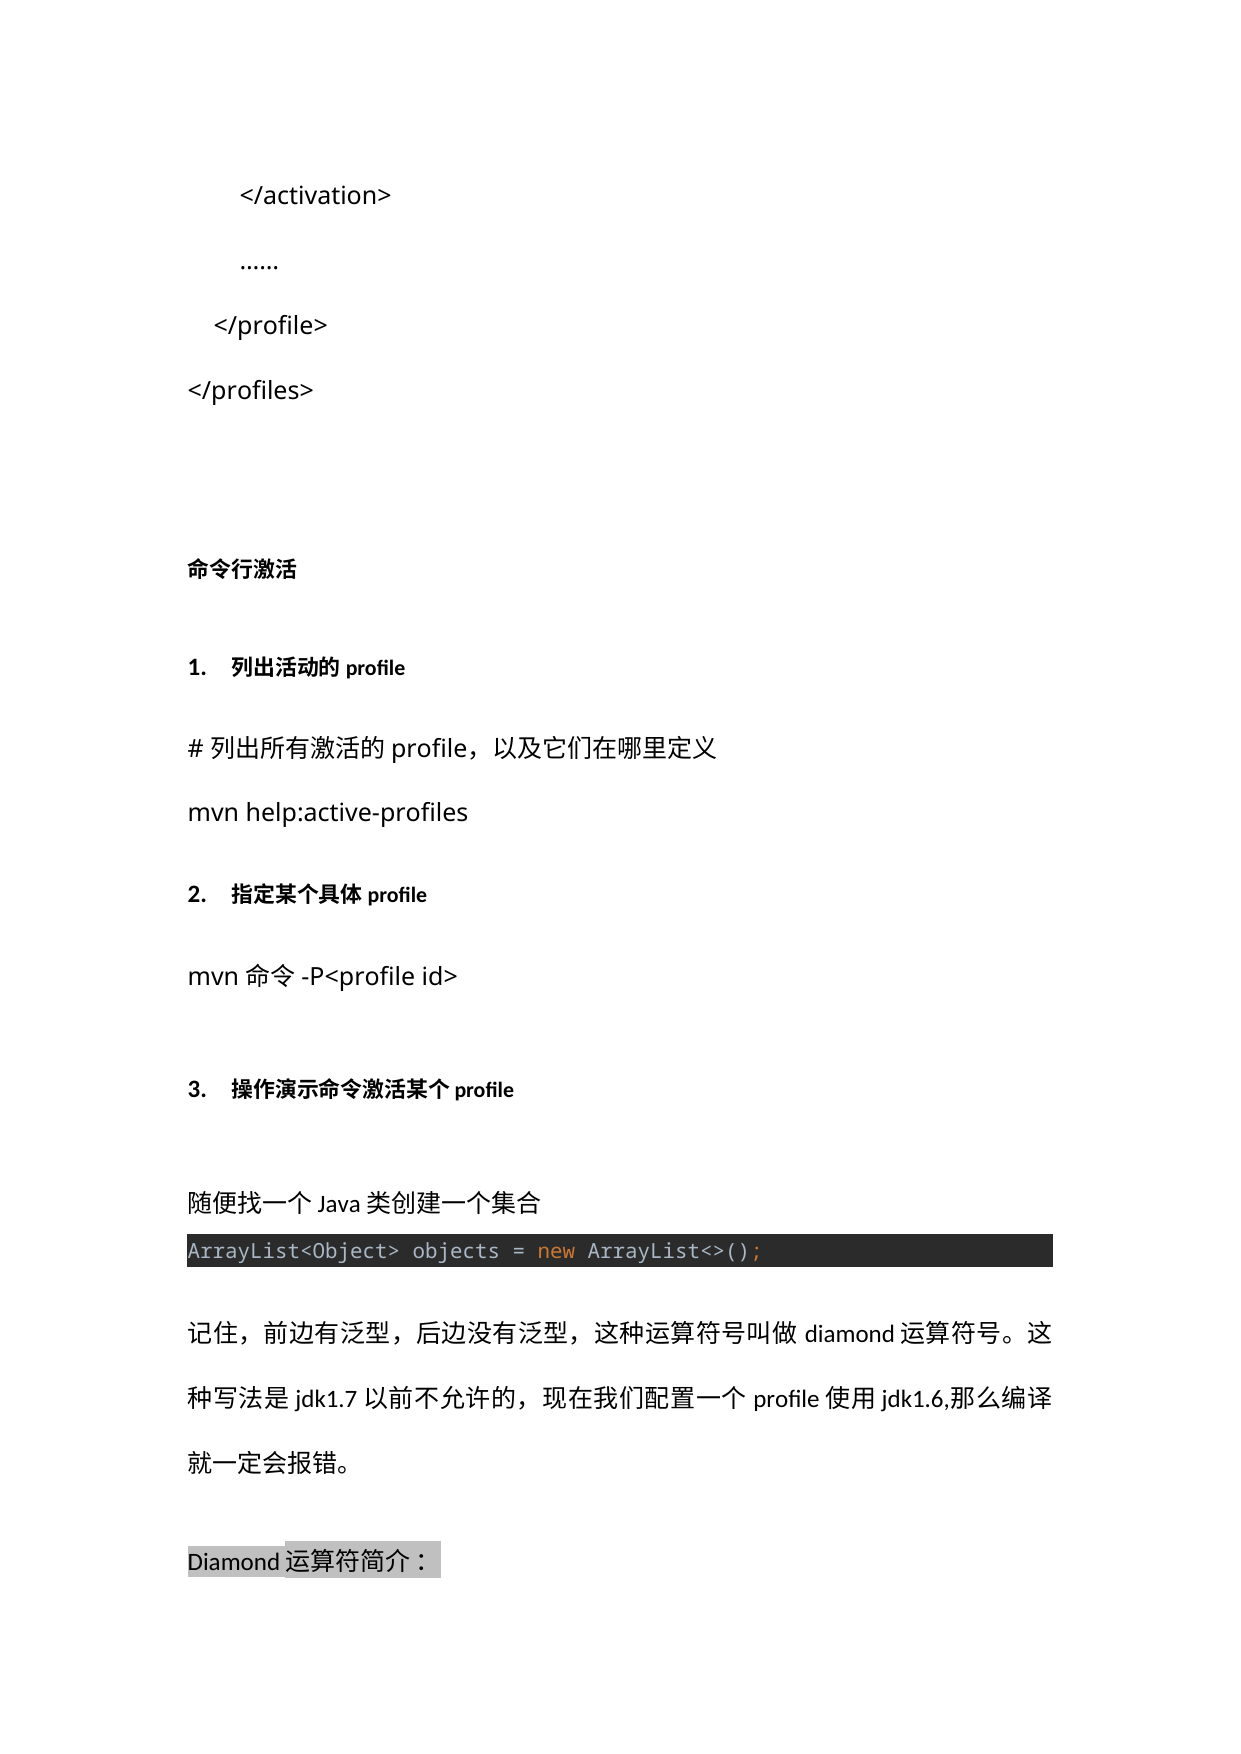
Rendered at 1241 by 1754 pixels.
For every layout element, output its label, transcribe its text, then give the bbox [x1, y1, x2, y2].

text </profiles> [187, 357, 1053, 422]
text </activation> [187, 162, 1053, 227]
text mvn help:active-profiles [187, 779, 1053, 844]
list Diamond运算符简介 ： [187, 1527, 1053, 1592]
list 指定某个具体 profile [187, 877, 1053, 909]
list 列出活动的 profile [187, 649, 1053, 682]
list 记住，前边有泛型，后边没有泛型，这种运算符号叫做diamond运算符号。这种写法是jdk1.7以前不允许的，现在我们配置一个profile使用jdk1.6,那么编译就一定会报错。 [187, 1299, 1053, 1494]
text # 列出所有激活的 profile，以及它们在哪里定义 [187, 714, 1053, 779]
list 随便找一个Java类创建一个集合 [187, 1169, 1053, 1234]
text 命令行激活 [187, 552, 1053, 584]
text …… [187, 227, 1053, 292]
text mvn 命令 -P<profile id> [187, 942, 1053, 1007]
list 操作演示命令激活某个profile [187, 1072, 1053, 1104]
text </profile> [187, 292, 1053, 357]
text ArrayList<Object> objects = new ArrayList<>(); [187, 1234, 1053, 1267]
